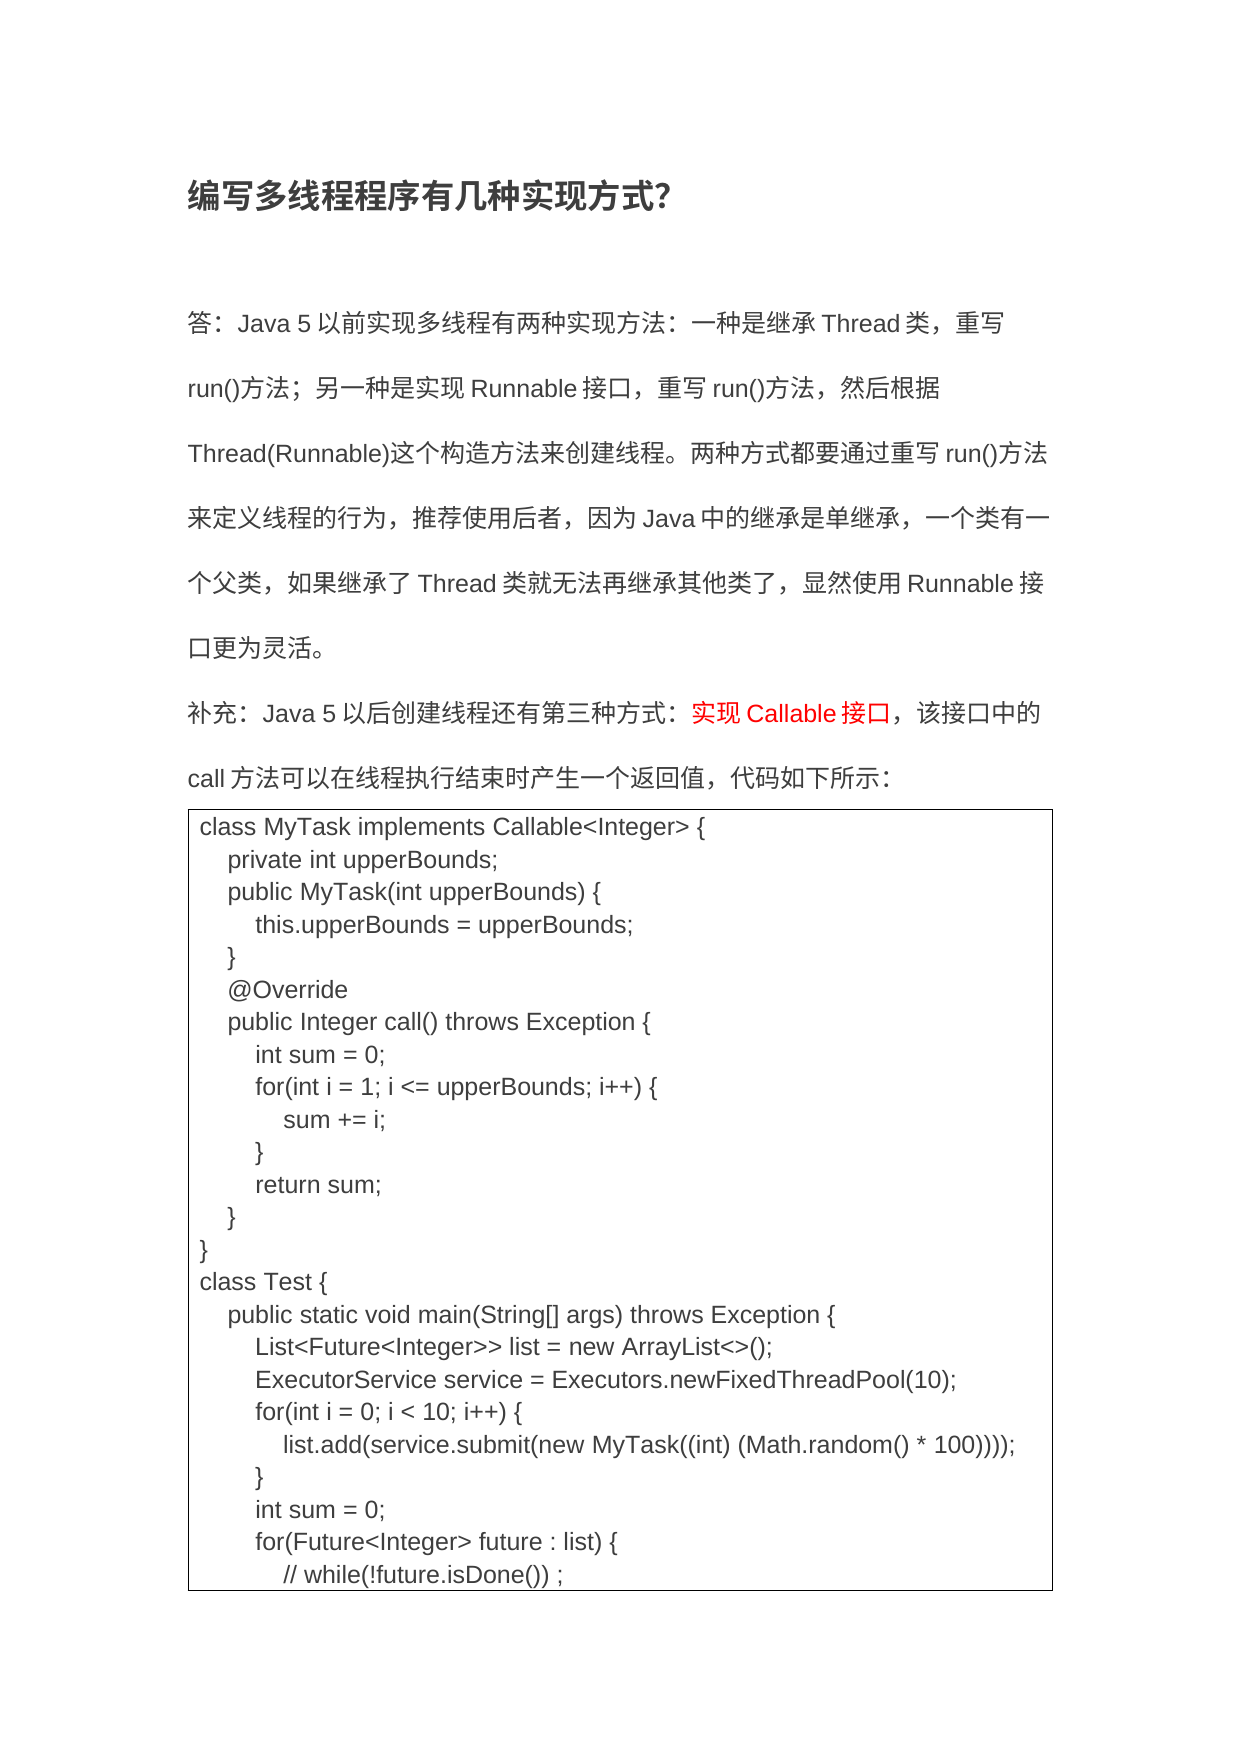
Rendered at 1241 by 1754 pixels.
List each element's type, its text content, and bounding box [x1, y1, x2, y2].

text 答：Java 5以前实现多线程有两种实现方法：一种是继承Thread类，重写run()方法；另一种是实现Runnable接口，重写run()方法，然后根据Thread(Runnable)这个构造方法来创建线程。两种方式都要通过重写run()方法来定义线程的行为，推荐使用后者，因为Java中的继承是单继承，一个类有一个父类，如果继承了Thread类就无法再继承其他类了，显然使用Runnable接口更为灵活。 [187, 289, 1053, 679]
text 补充：Java 5以后创建线程还有第三种方式：实现Callable接口，该接口中的call方法可以在线程执行结束时产生一个返回值，代码如下所示： [187, 679, 1053, 809]
subtitle 编写多线程程序有几种实现方式？ [187, 162, 1053, 227]
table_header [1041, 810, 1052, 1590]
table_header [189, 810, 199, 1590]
